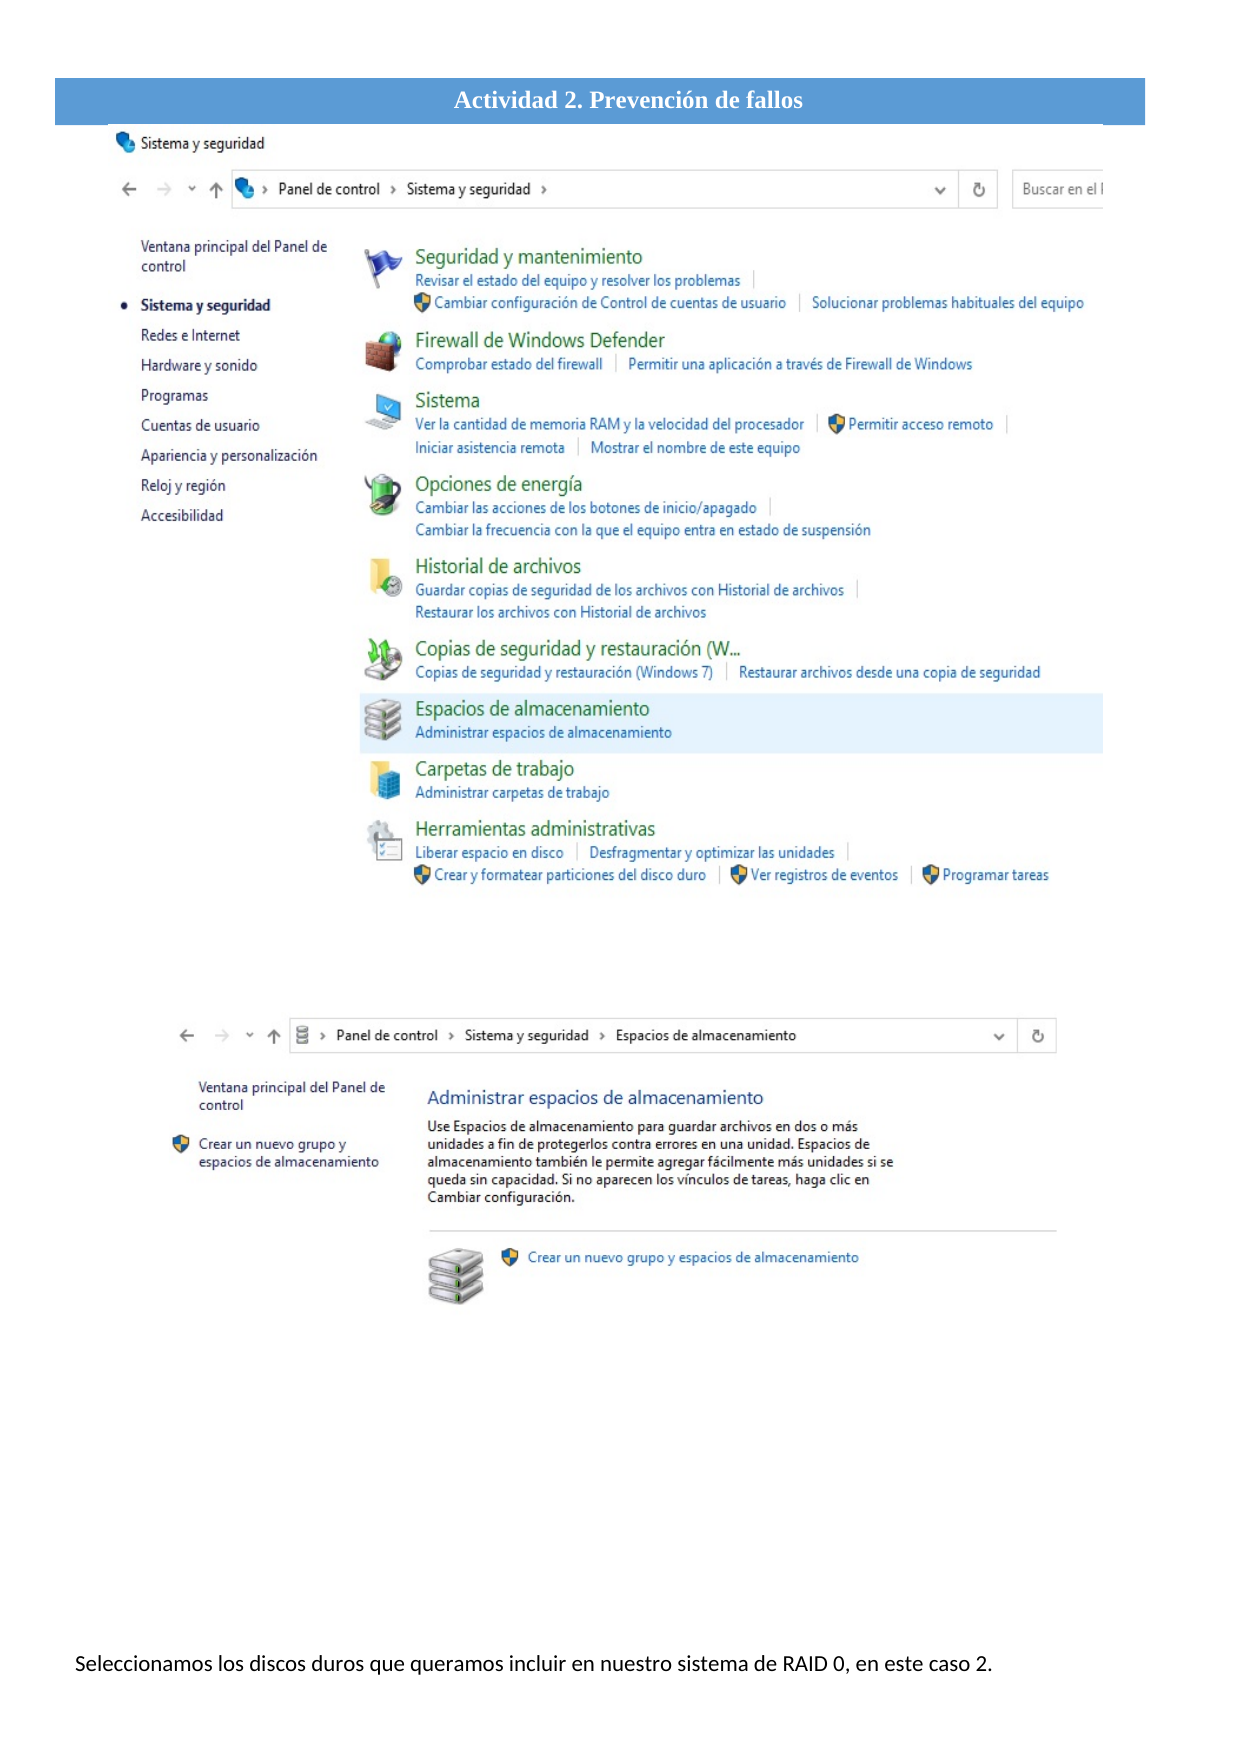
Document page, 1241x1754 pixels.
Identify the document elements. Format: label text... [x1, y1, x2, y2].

picture [108, 124, 1103, 909]
text Seleccionamos los discos duros que queramos incluir en nuestro sistema de RAID 0, en este caso 2. [75, 1649, 1165, 1677]
picture [168, 1012, 1057, 1319]
